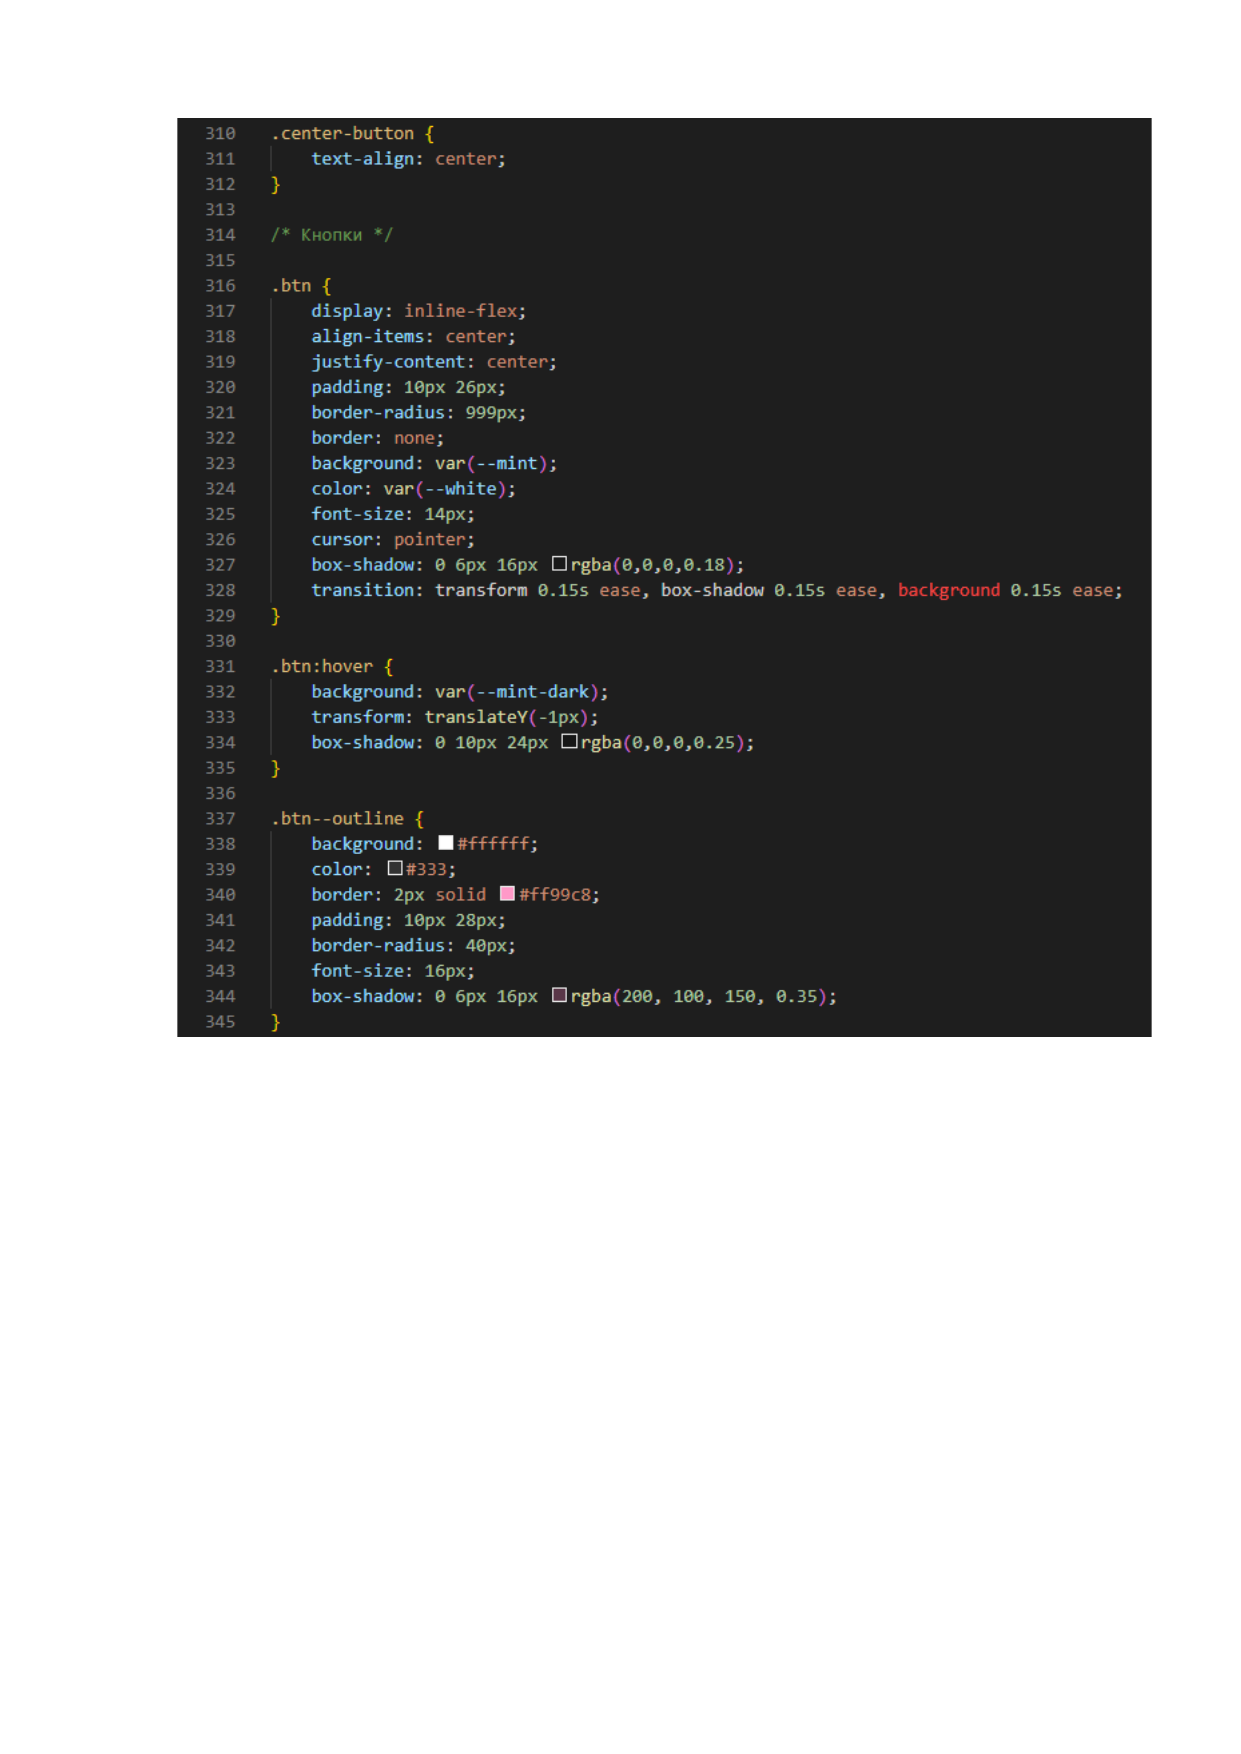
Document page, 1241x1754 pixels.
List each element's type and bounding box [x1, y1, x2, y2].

picture [177, 118, 1152, 1037]
